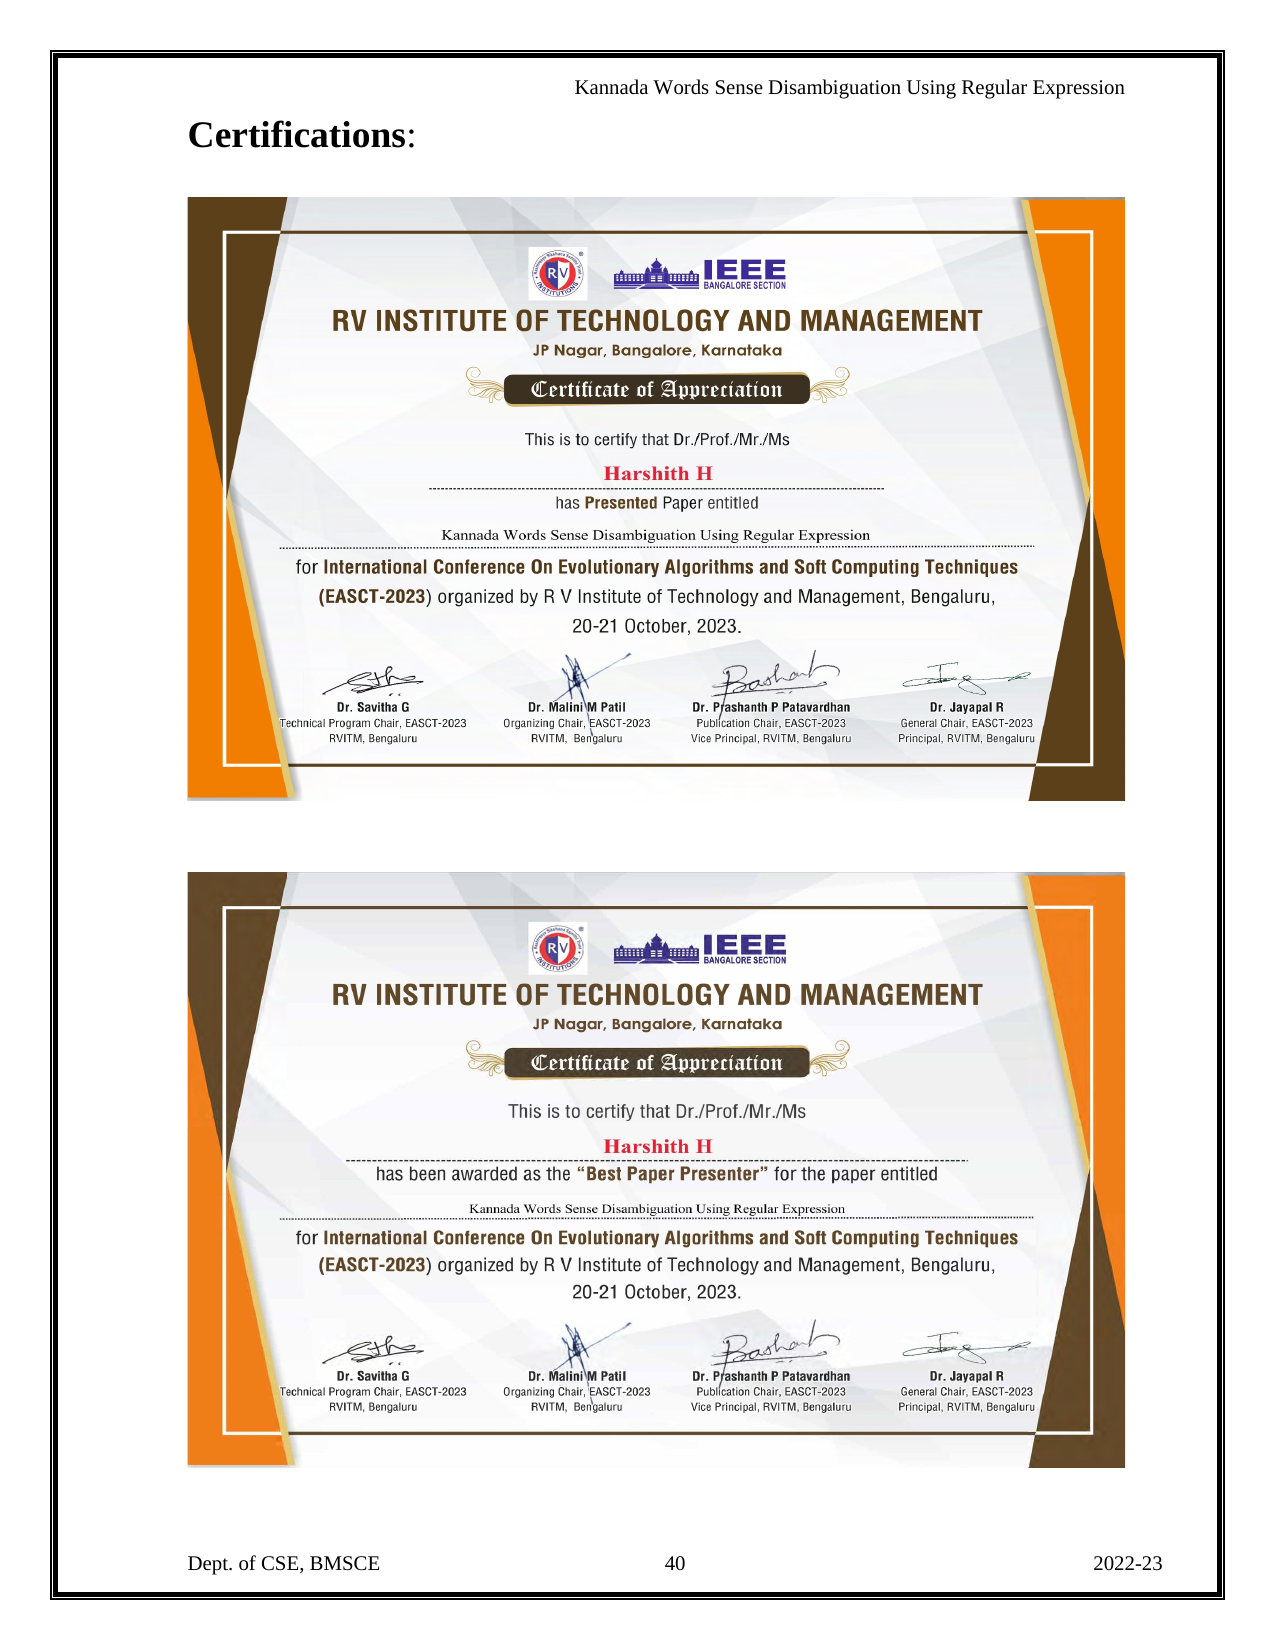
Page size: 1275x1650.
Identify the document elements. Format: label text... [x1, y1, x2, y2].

list Certifications: [187, 112, 1125, 156]
picture [187, 197, 1125, 801]
picture [187, 872, 1125, 1468]
